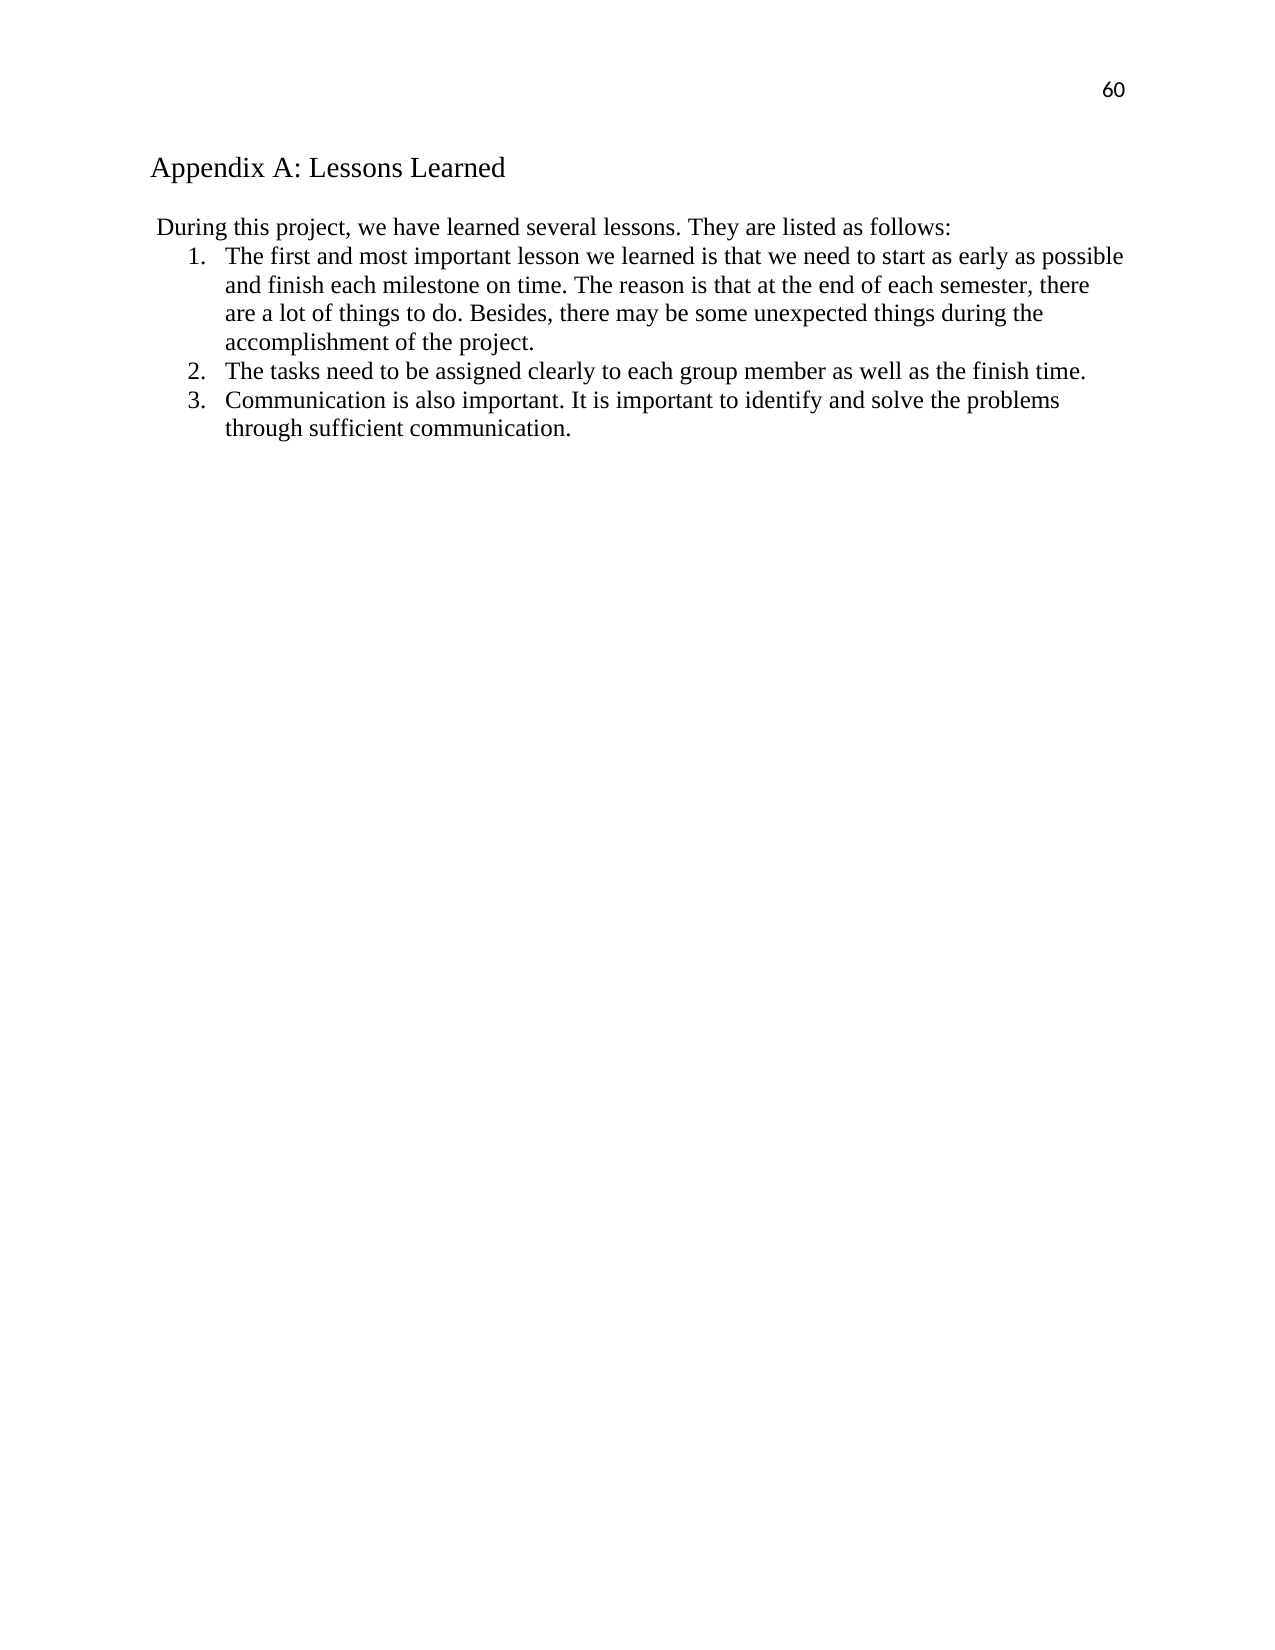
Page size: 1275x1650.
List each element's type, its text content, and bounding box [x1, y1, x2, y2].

list Communication is also important. It is important to identify and solve the problems through sufficient communication. [187, 385, 1125, 442]
list The first and most important lesson we learned is that we need to start as early as possible and finish each milestone on time. The reason is that at the end of each semester, there are a lot of things to do. Besides, there may be some unexpected things during the accomplishment of the project. [187, 241, 1125, 356]
text Appendix A: Lessons Learned [150, 150, 1125, 183]
list The tasks need to be assigned clearly to each group member as well as the finish time. [187, 356, 1125, 385]
text During this project, we have learned several lessons. They are listed as follows: [150, 212, 1125, 241]
